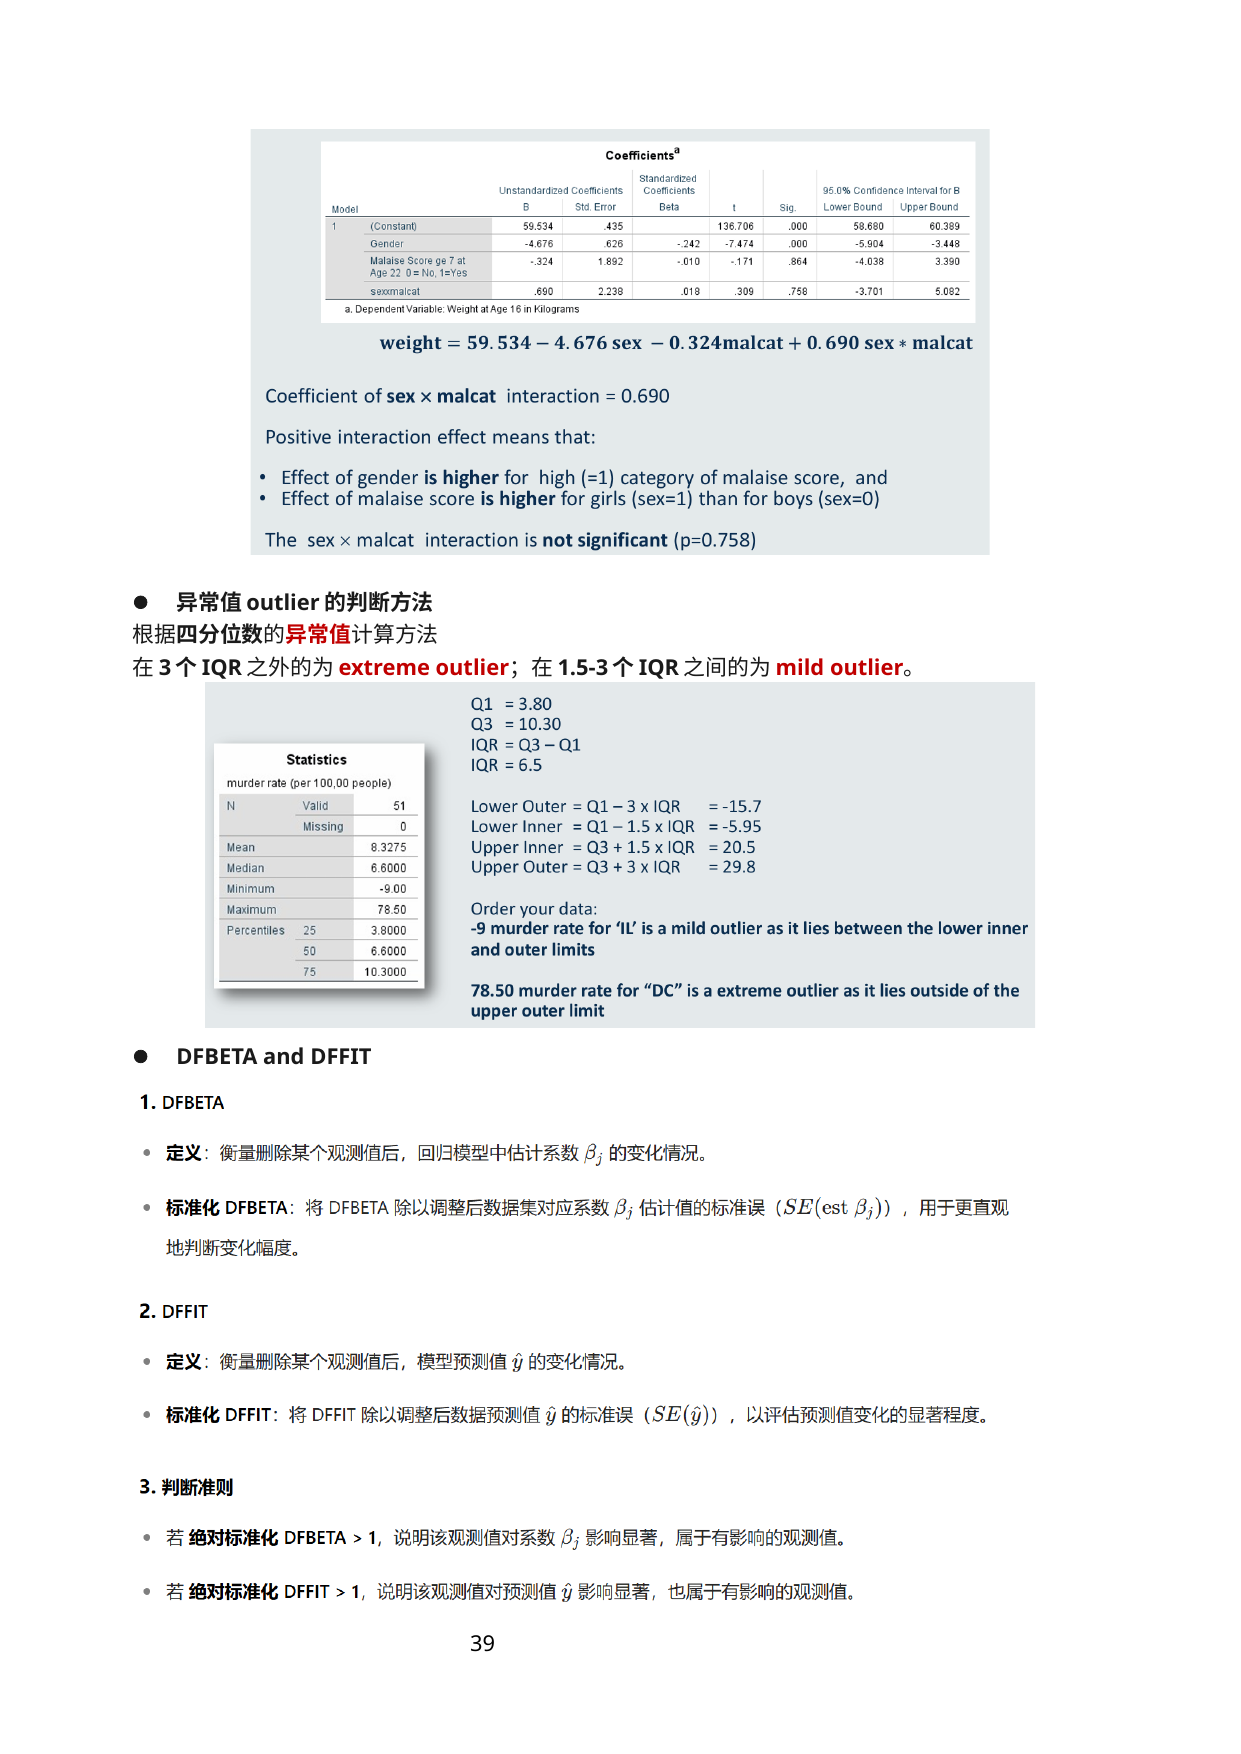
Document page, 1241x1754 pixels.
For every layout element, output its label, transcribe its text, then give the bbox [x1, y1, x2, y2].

list 在3个IQR之外的为extreme outlier；在1.5-3个IQR之间的为mild outlier。 [132, 649, 1108, 682]
list DFBETA and DFFIT [132, 1039, 1108, 1072]
picture [205, 682, 1036, 1028]
picture [132, 1086, 1012, 1610]
picture [250, 129, 990, 555]
list 异常值outlier的判断方法 [132, 584, 1108, 617]
list 根据四分位数的异常值计算方法 [132, 617, 1108, 649]
